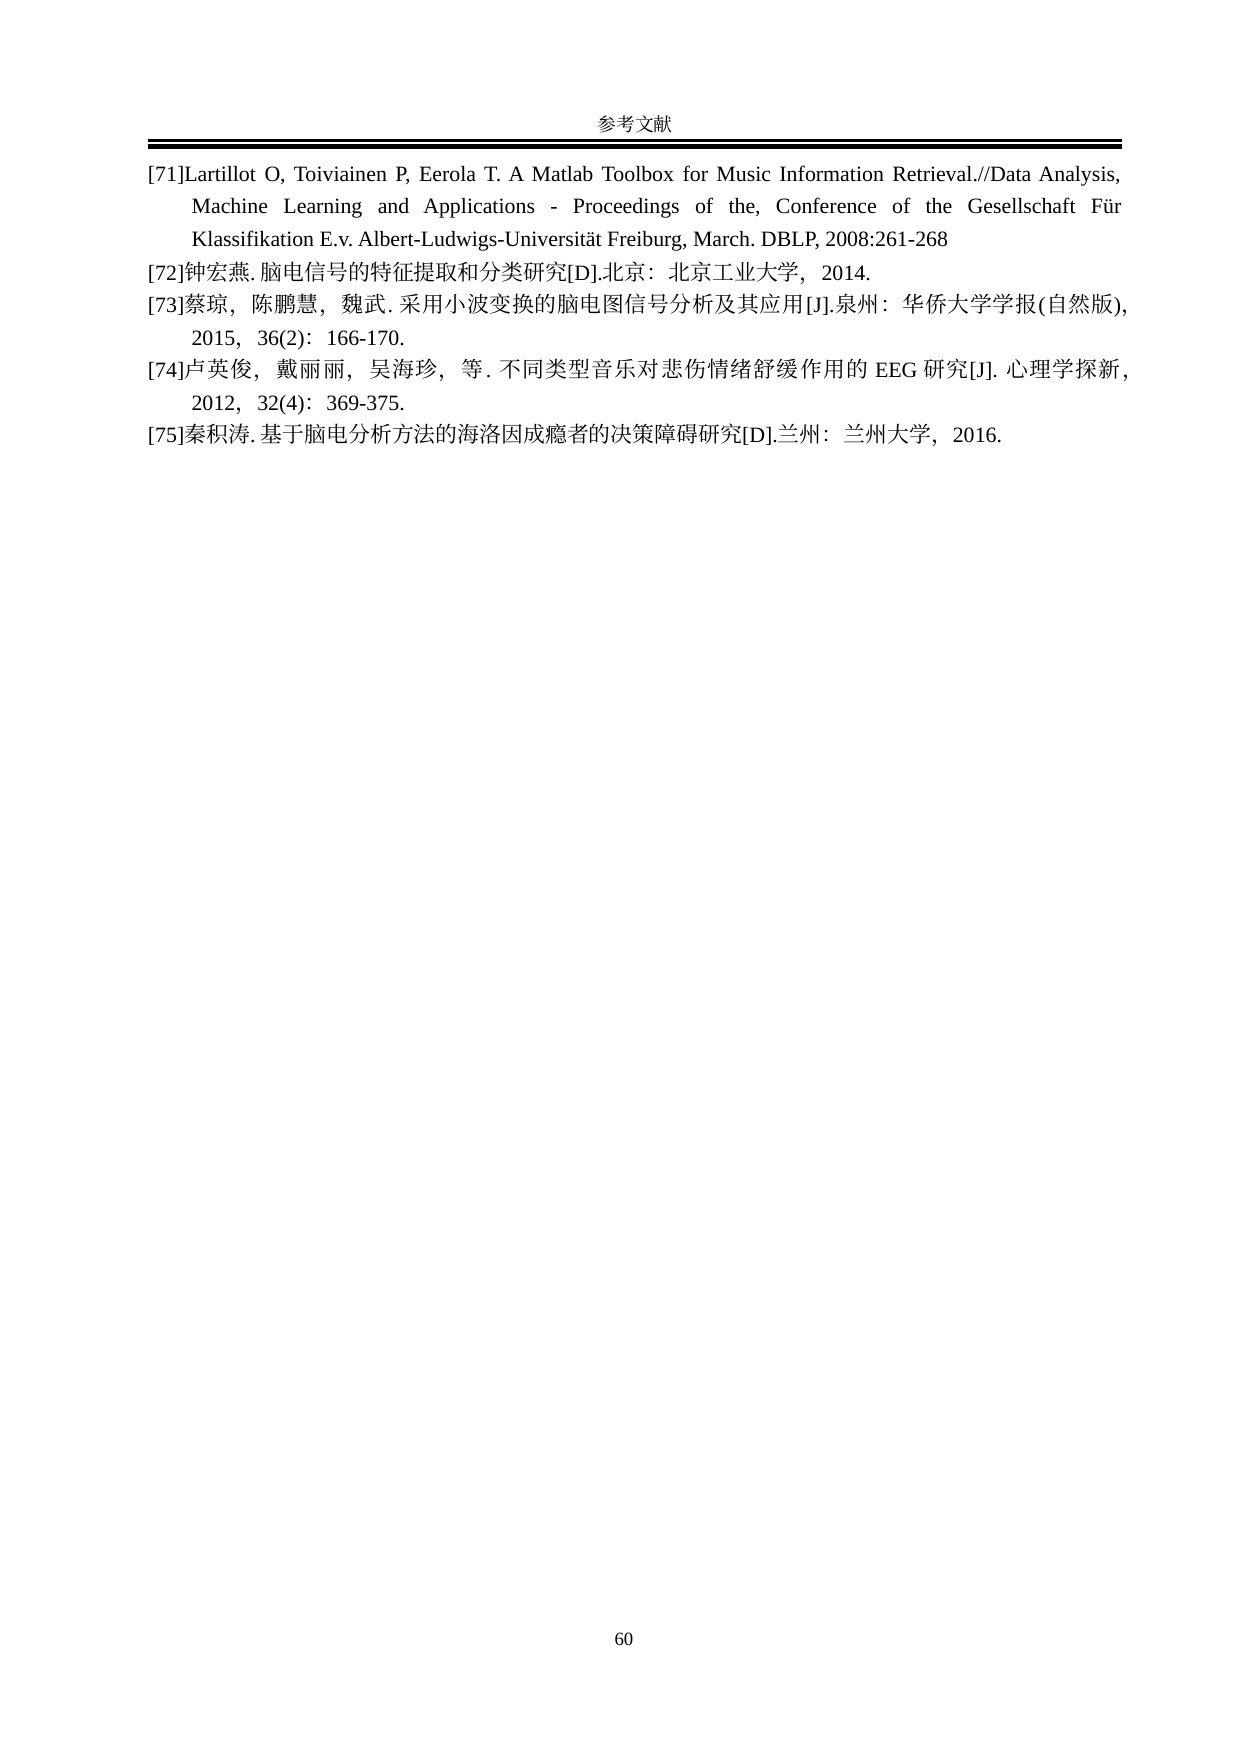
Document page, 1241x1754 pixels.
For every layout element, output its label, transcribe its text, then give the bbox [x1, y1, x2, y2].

list 卢英俊，戴丽丽，吴海珍，等. 不同类型音乐对悲伤情绪舒缓作用的EEG研究[J]. 心理学探新，2012，32(4)：369-375. [148, 352, 1122, 417]
list 蔡琼，陈鹏慧，魏武. 采用小波变换的脑电图信号分析及其应用[J].泉州：华侨大学学报(自然版)，2015，36(2)：166-170. [148, 287, 1122, 352]
list 秦积涛. 基于脑电分析方法的海洛因成瘾者的决策障碍研究[D].兰州：兰州大学，2016. [148, 417, 1122, 449]
list Lartillot O, Toiviainen P, Eerola T. A Matlab Toolbox for Music Information Retrieval.//Data Analysis, Machine Learning and Applications - Proceedings of the, Conference of the Gesellschaft Für Klassifikation E.v. Albert-Ludwigs-Universität Freiburg, March. DBLP, 2008:261-268 [148, 157, 1122, 254]
list 钟宏燕. 脑电信号的特征提取和分类研究[D].北京：北京工业大学，2014. [148, 254, 1122, 287]
